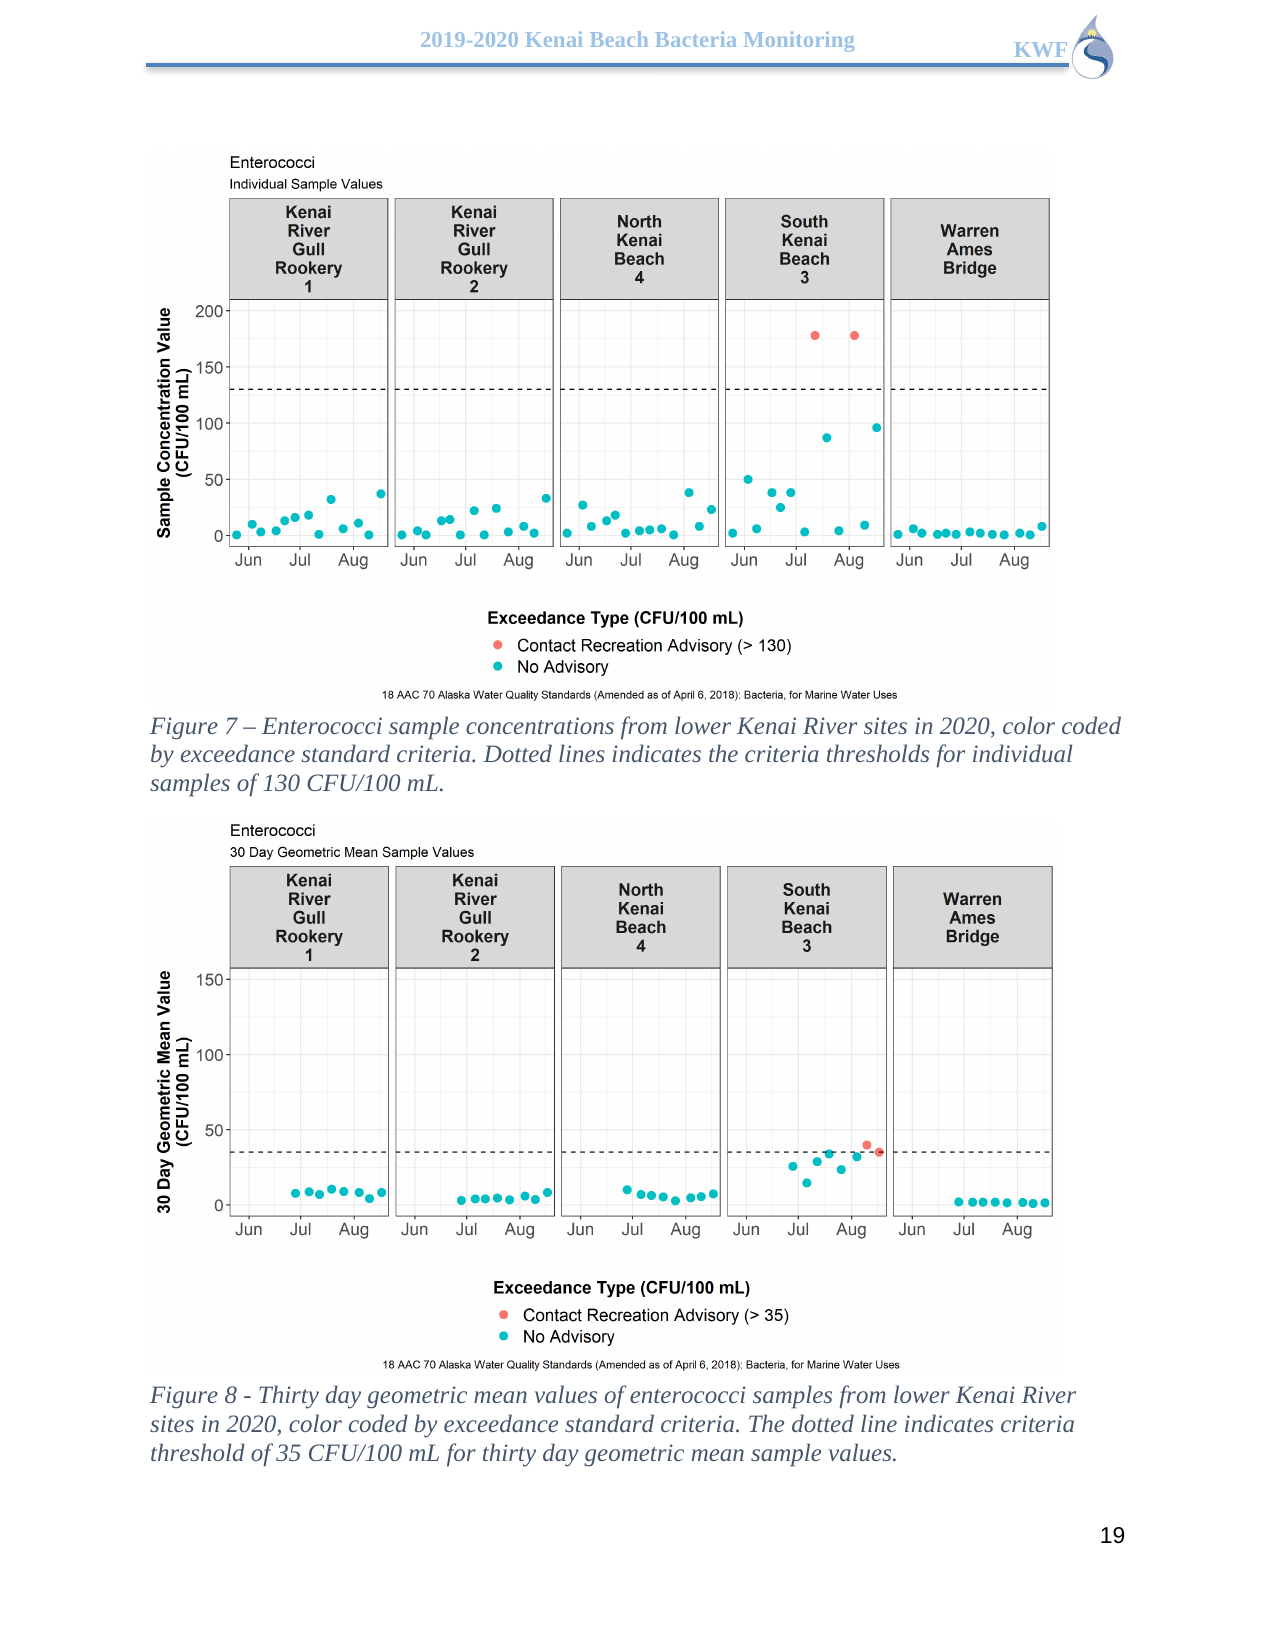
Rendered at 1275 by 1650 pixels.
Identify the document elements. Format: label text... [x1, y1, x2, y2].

text Figure 7 – Enterococci sample concentrations from lower Kenai River sites in 2020, color coded by exceedance standard criteria. Dotted lines indicates the criteria thresholds for individual samples of 130 CFU/100 mL. [150, 711, 1125, 797]
picture [1069, 13, 1118, 79]
text Figure 8 - Thirty day geometric mean values of enterococci samples from lower Kenai River sites in 2020, color coded by exceedance standard criteria. The dotted line indicates criteria threshold of 35 CFU/100 mL for thirty day geometric mean sample values. [150, 1381, 1125, 1467]
picture [150, 817, 1059, 1377]
picture [150, 150, 1056, 707]
